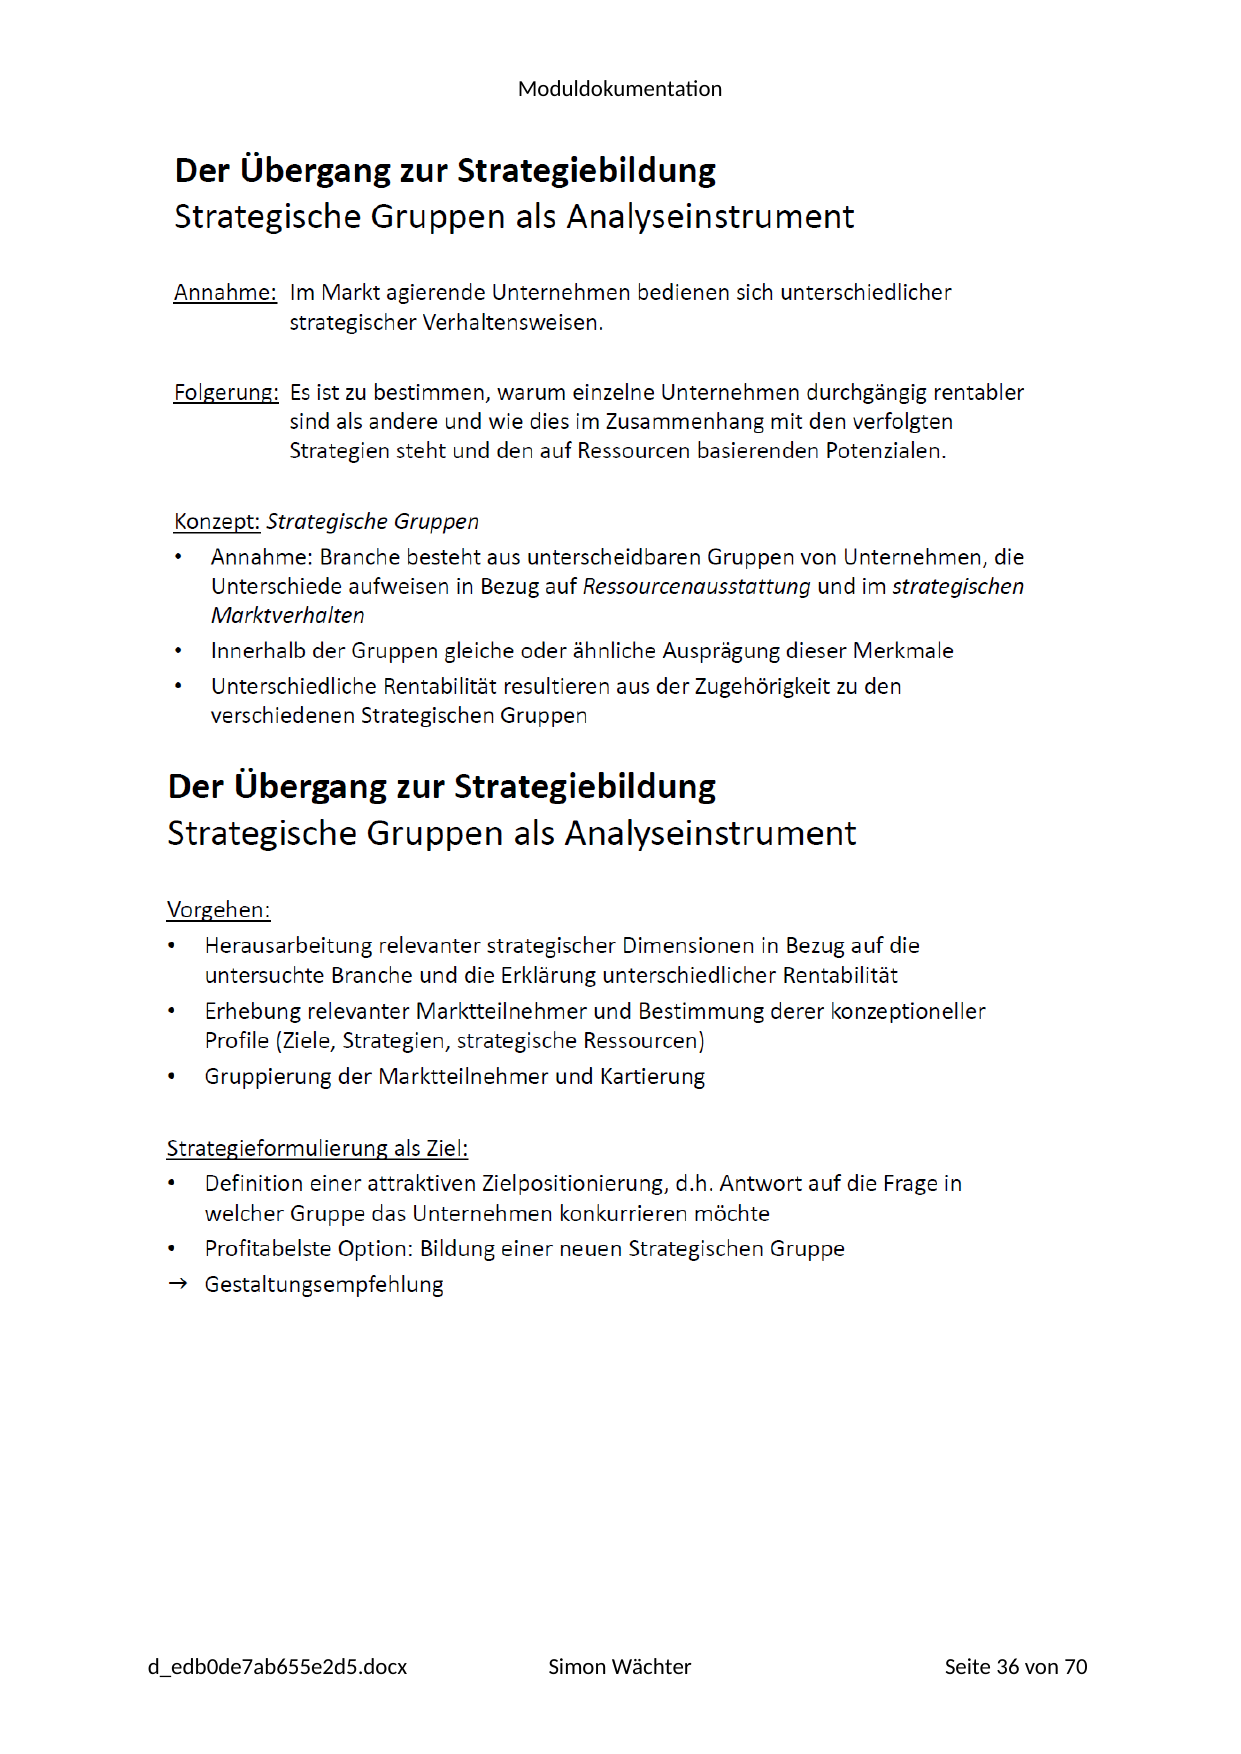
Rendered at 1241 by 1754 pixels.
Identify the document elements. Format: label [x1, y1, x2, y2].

picture [147, 147, 1093, 742]
picture [147, 760, 1093, 1315]
